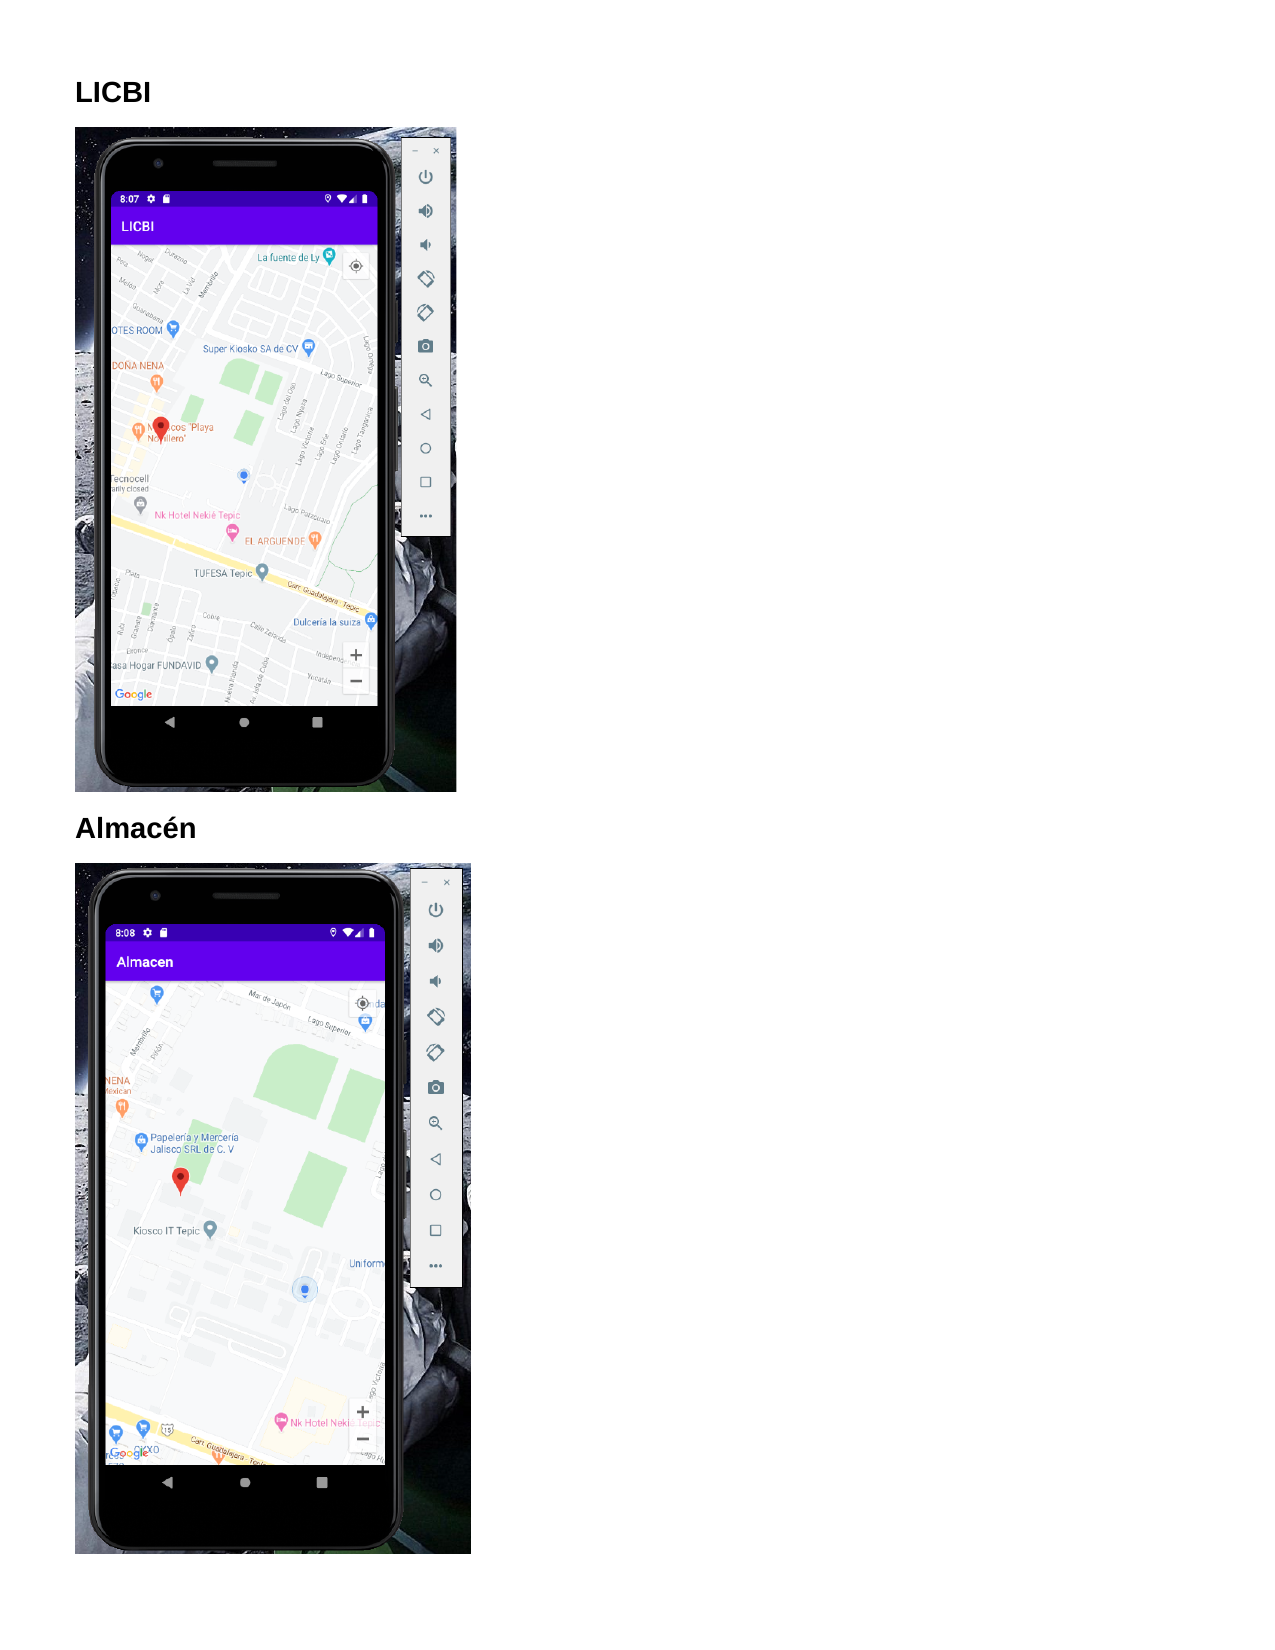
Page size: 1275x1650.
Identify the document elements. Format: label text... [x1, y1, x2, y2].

picture [75, 863, 471, 1554]
text Almacén [75, 811, 1200, 844]
text LICBI [75, 75, 1200, 108]
picture [75, 127, 457, 792]
